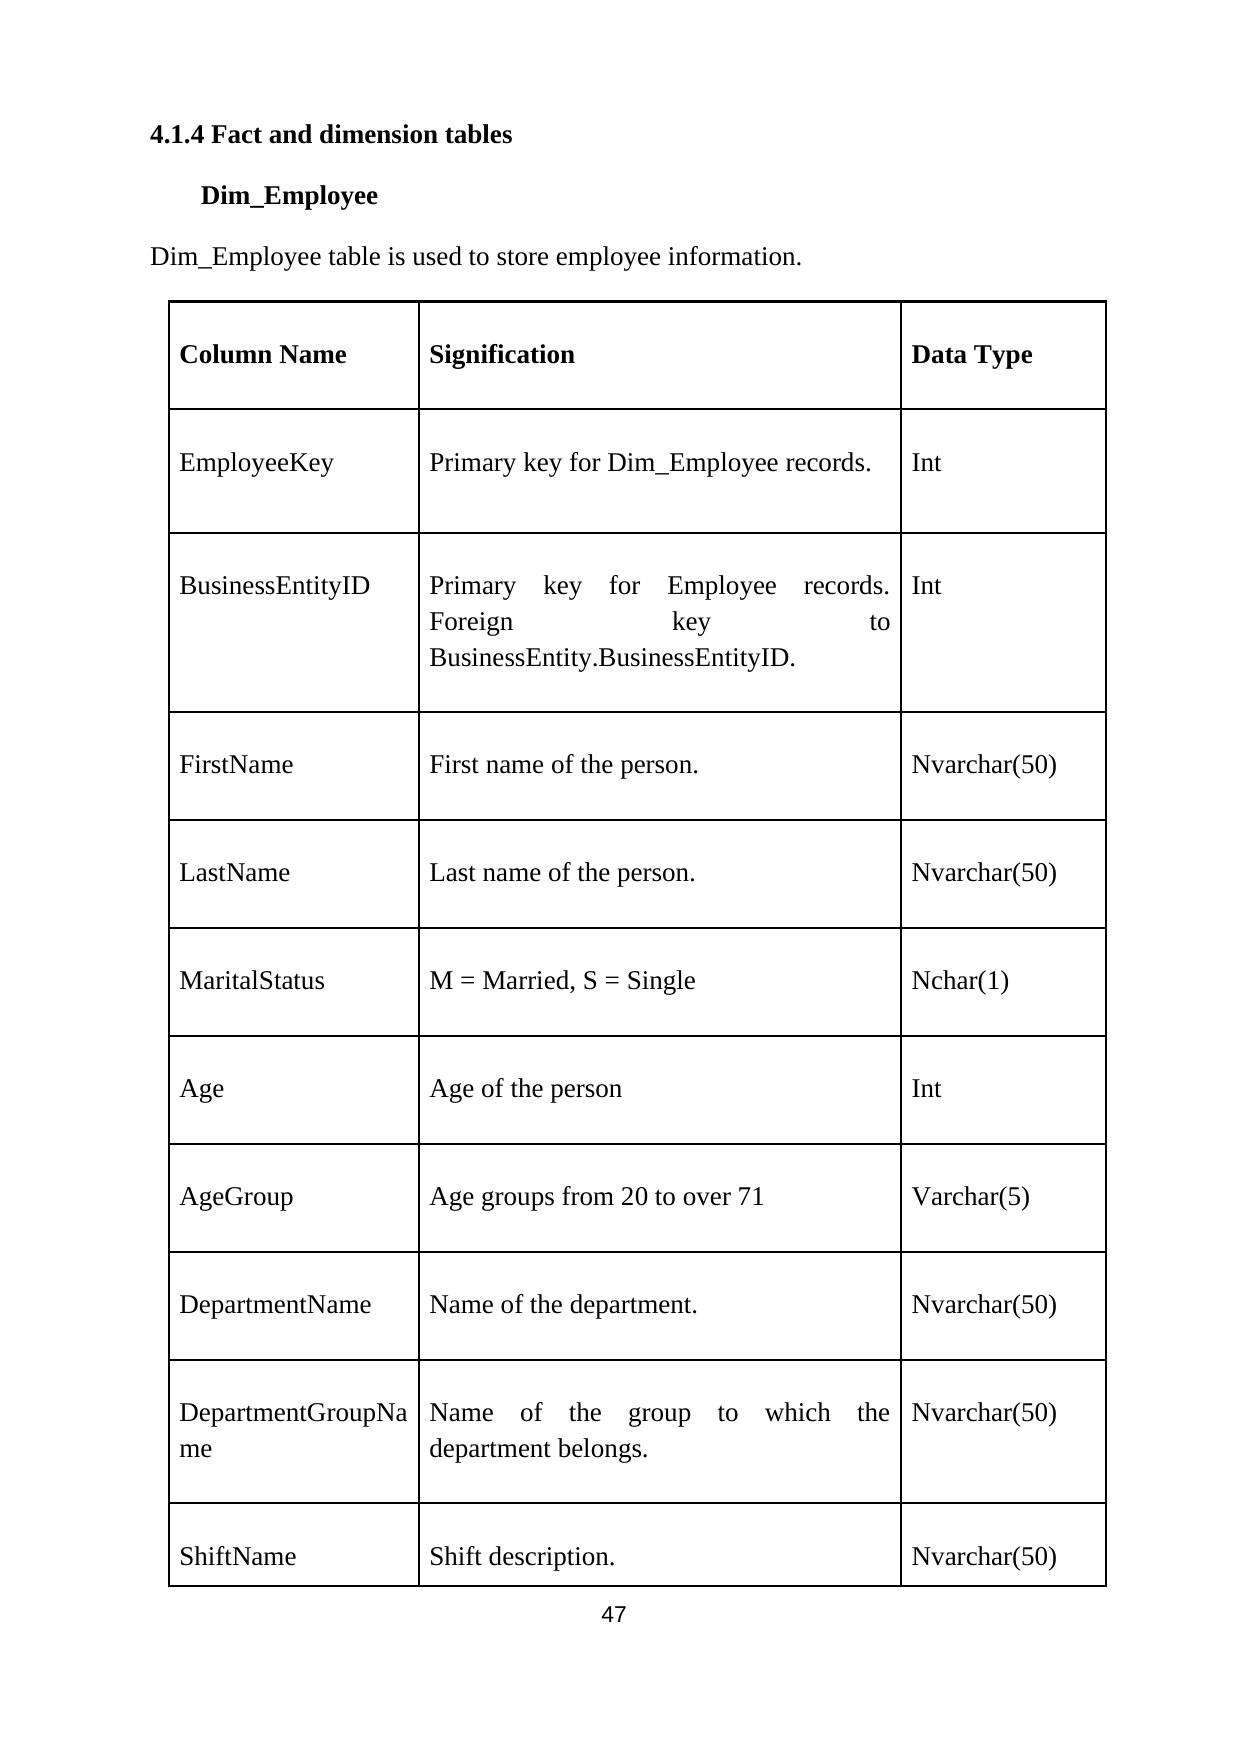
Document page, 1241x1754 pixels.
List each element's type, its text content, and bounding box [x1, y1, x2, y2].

table_cell Shift description. [420, 1504, 900, 1584]
table_cell Int [902, 1037, 1105, 1143]
table_cell MaritalStatus [170, 929, 418, 1035]
table_cell Name of the group to which the department belongs. [420, 1361, 900, 1502]
table_cell FirstName [170, 713, 418, 819]
table_cell Varchar(5) [902, 1145, 1105, 1251]
text Dim_Employee [194, 179, 1115, 210]
table_cell Nvarchar(50) [902, 1504, 1105, 1584]
table_cell M = Married, S = Single [420, 929, 900, 1035]
table_cell Nvarchar(50) [902, 713, 1105, 819]
table_cell Age groups from 20 to over 71 [420, 1145, 900, 1251]
table_cell Nvarchar(50) [902, 1253, 1105, 1358]
table_cell Age [170, 1037, 418, 1143]
table_cell Nvarchar(50) [902, 1361, 1105, 1502]
text Dim_Employee table is used to store employee information. [150, 239, 1115, 271]
table_cell DepartmentGroupName [170, 1361, 418, 1502]
table_cell Name of the department. [420, 1253, 900, 1358]
table_cell Int [902, 534, 1105, 711]
table_cell ShiftName [170, 1504, 418, 1584]
table_cell AgeGroup [170, 1145, 418, 1251]
table_cell Primary key for Dim_Employee records. [420, 410, 900, 532]
table_cell Nchar(1) [902, 929, 1105, 1035]
subtitle 4.1.4 Fact and dimension tables [150, 118, 1115, 149]
table_header Signification [420, 303, 900, 408]
table_cell EmployeeKey [170, 410, 418, 532]
table_header Column Name [170, 303, 418, 408]
table_cell Last name of the person. [420, 821, 900, 927]
table_cell Nvarchar(50) [902, 821, 1105, 927]
table_cell First name of the person. [420, 713, 900, 819]
table_cell Age of the person [420, 1037, 900, 1143]
table_cell DepartmentName [170, 1253, 418, 1358]
table_cell Int [902, 410, 1105, 532]
table_cell BusinessEntityID [170, 534, 418, 711]
table_header Data Type [902, 303, 1105, 408]
table_cell Primary key for Employee records. Foreign key to BusinessEntity.BusinessEntityID. [420, 534, 900, 711]
table_cell LastName [170, 821, 418, 927]
